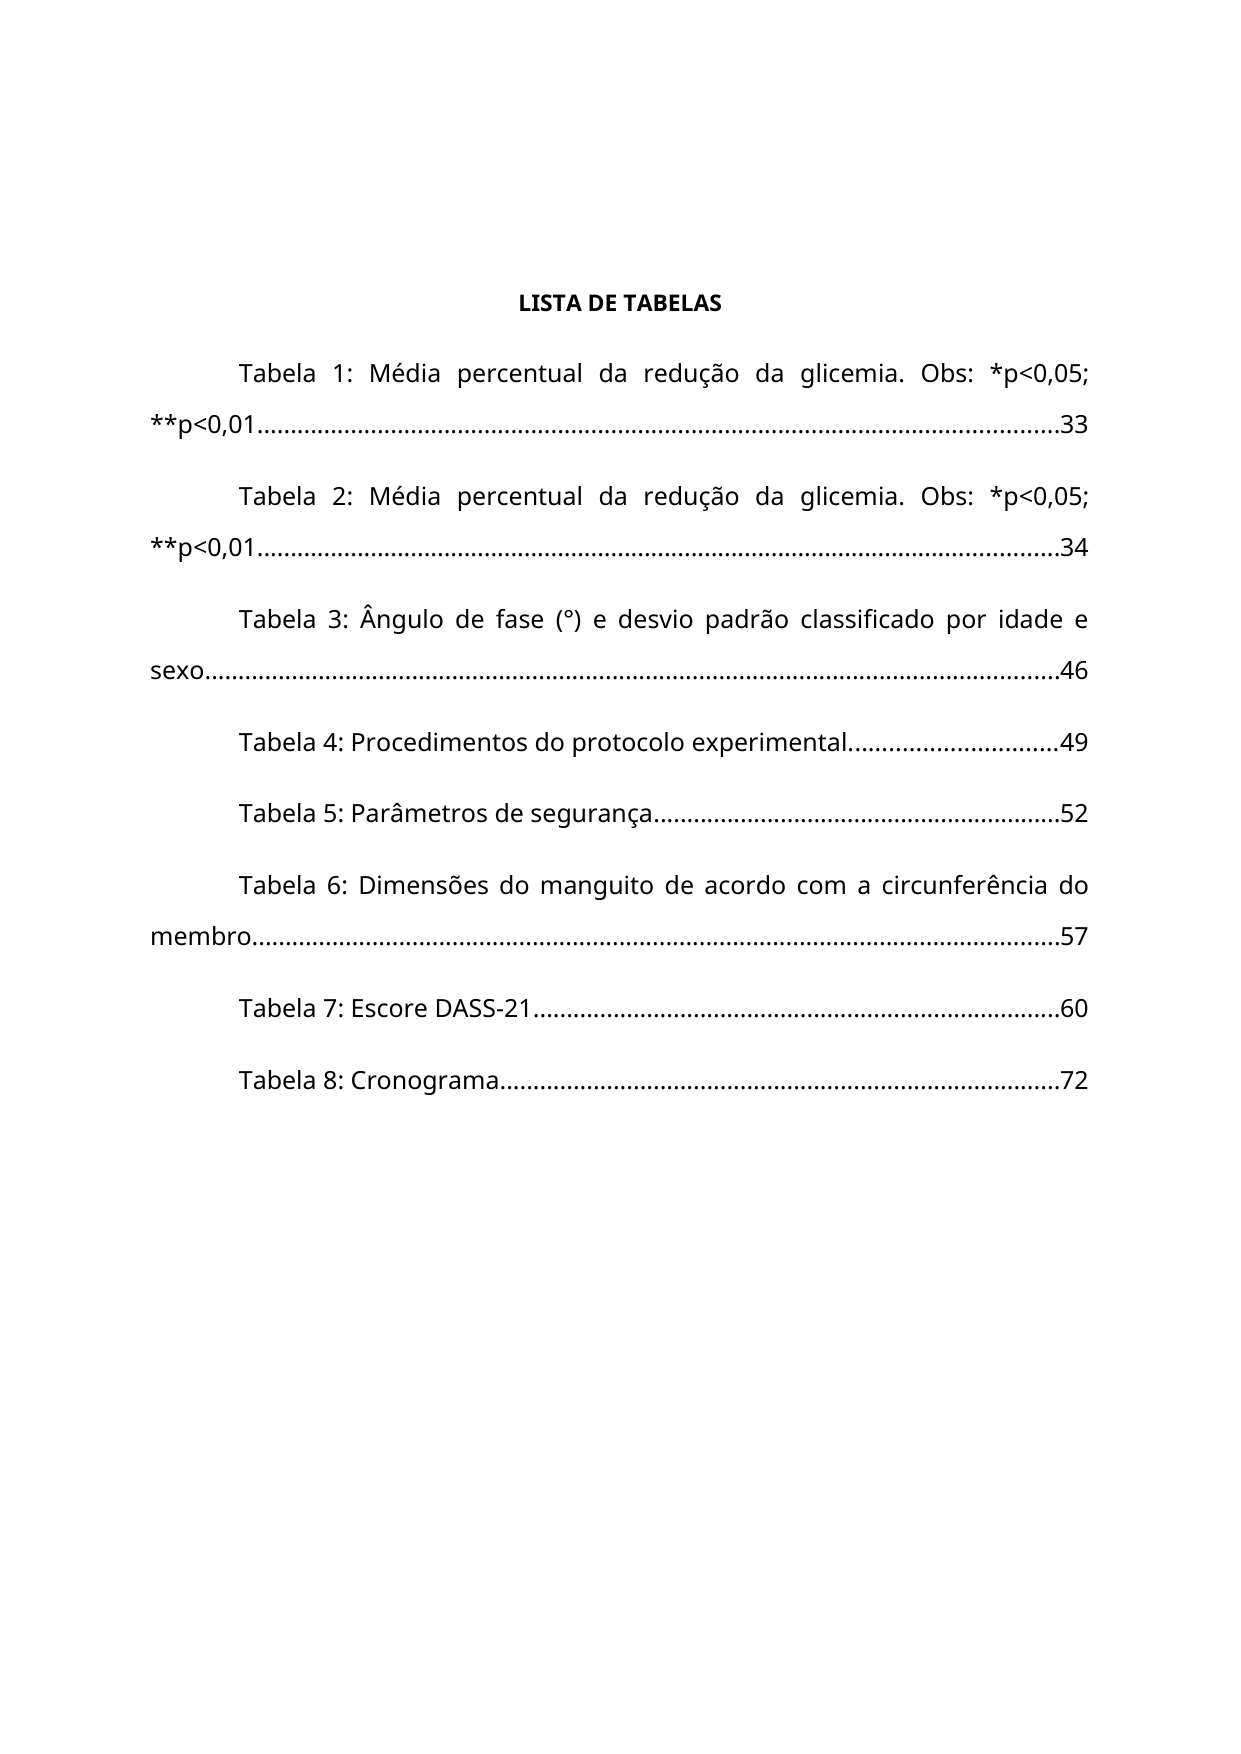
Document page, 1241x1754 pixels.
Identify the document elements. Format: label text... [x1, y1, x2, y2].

subtitle LISTA DE TABELAS [150, 287, 1090, 318]
text Tabela 3: Ângulo de fase (°) e desvio padrão classificado por idade e sexo 46 [150, 601, 1090, 686]
text Tabela 7: Escore DASS-21 60 [150, 991, 1090, 1025]
text Tabela 1: Média percentual da redução da glicemia. Obs: *p<0,05; **p<0,01 33 [150, 356, 1090, 441]
text Tabela 6: Dimensões do manguito de acordo com a circunferência do membro 57 [150, 868, 1090, 953]
text Tabela 2: Média percentual da redução da glicemia. Obs: *p<0,05; **p<0,01 34 [150, 478, 1090, 563]
text Tabela 5: Parâmetros de segurança 52 [150, 796, 1090, 830]
text Tabela 8: Cronograma 72 [150, 1063, 1090, 1097]
text Tabela 4: Procedimentos do protocolo experimental. 49 [150, 724, 1090, 758]
